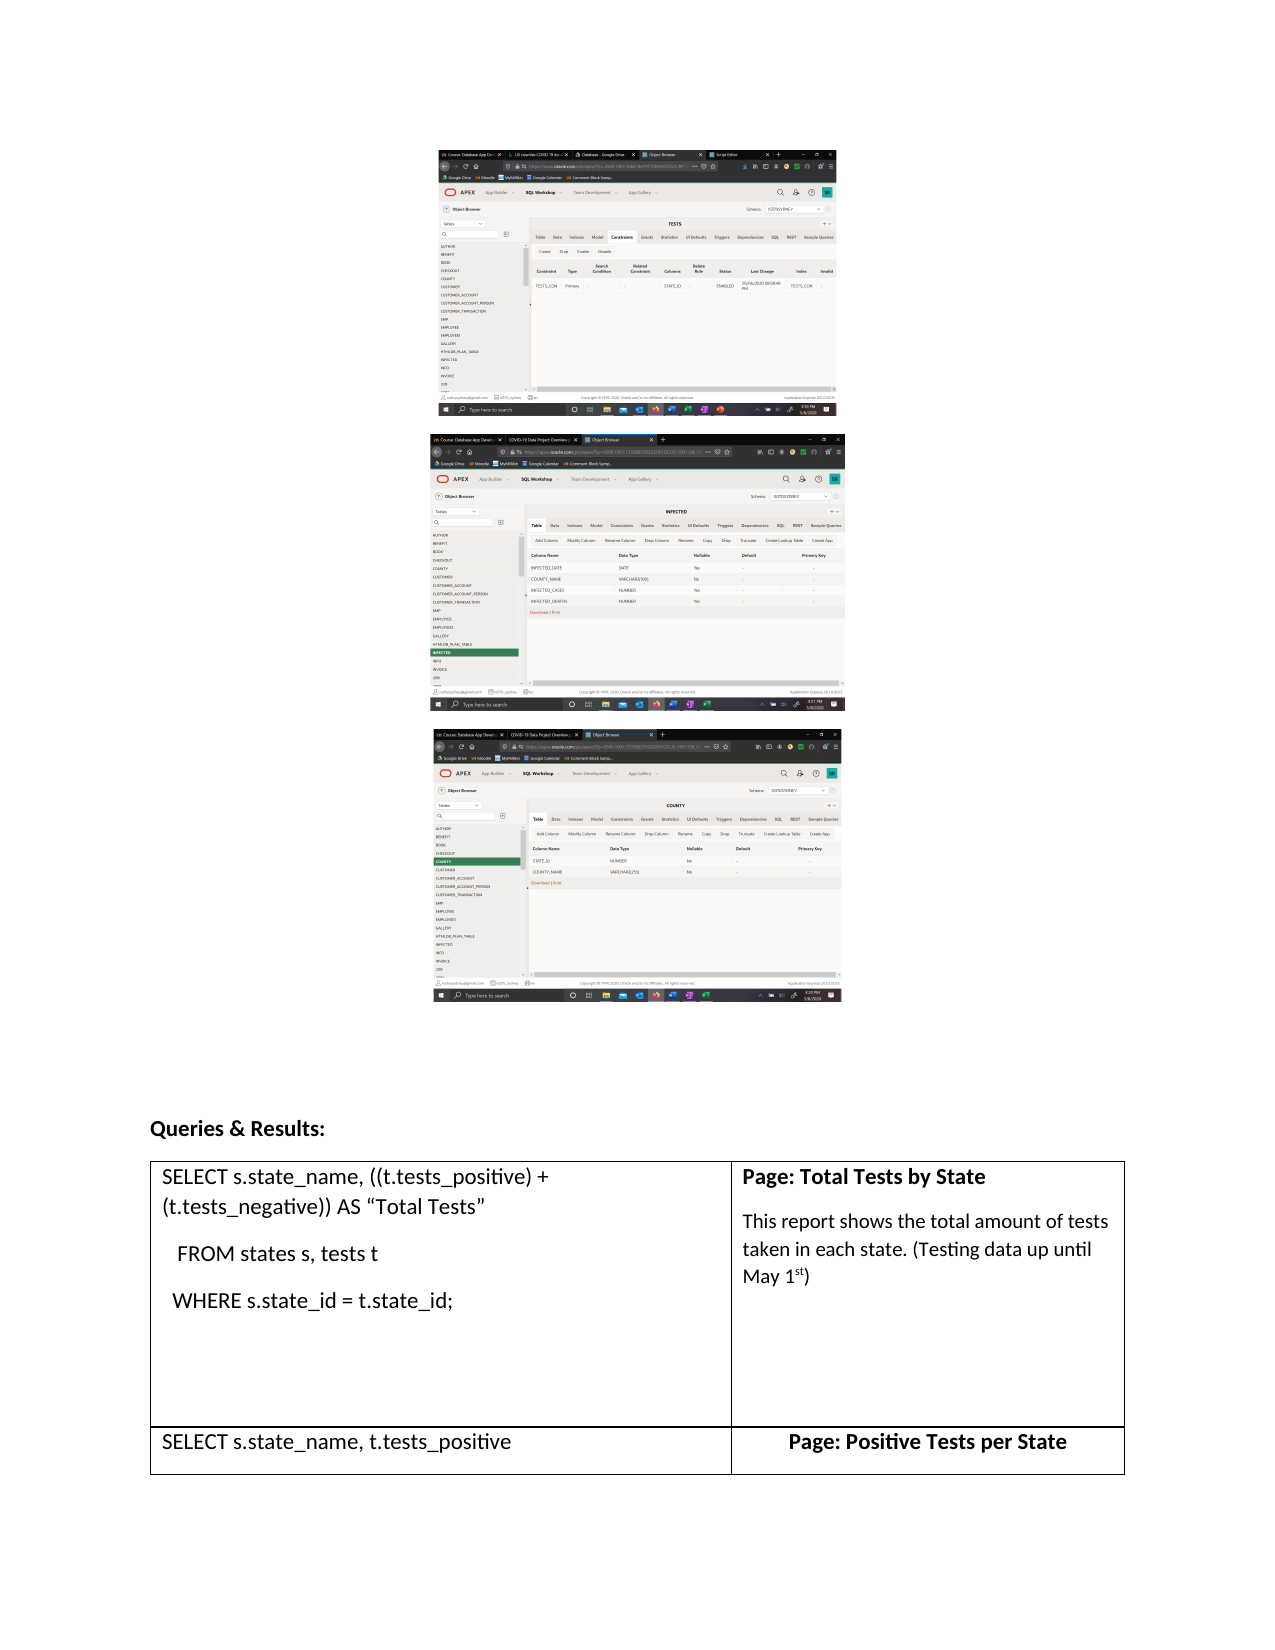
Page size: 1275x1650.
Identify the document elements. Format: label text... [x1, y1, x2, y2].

picture [430, 434, 845, 711]
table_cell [151, 1428, 731, 1474]
table_header Page: Total Tests by State This report shows the total amount of tests taken in each state. (Testing data up until May 1st) [732, 1162, 1124, 1426]
text Queries & Results: [150, 1114, 1125, 1142]
picture [438, 150, 837, 416]
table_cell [732, 1428, 1124, 1474]
picture [433, 729, 842, 1002]
table_header SELECT s.state_name, ((t.tests_positive) + (t.tests_negative)) AS “Total Tests” FROM states s, tests t WHERE s.state_id = t.state_id; [151, 1162, 731, 1426]
